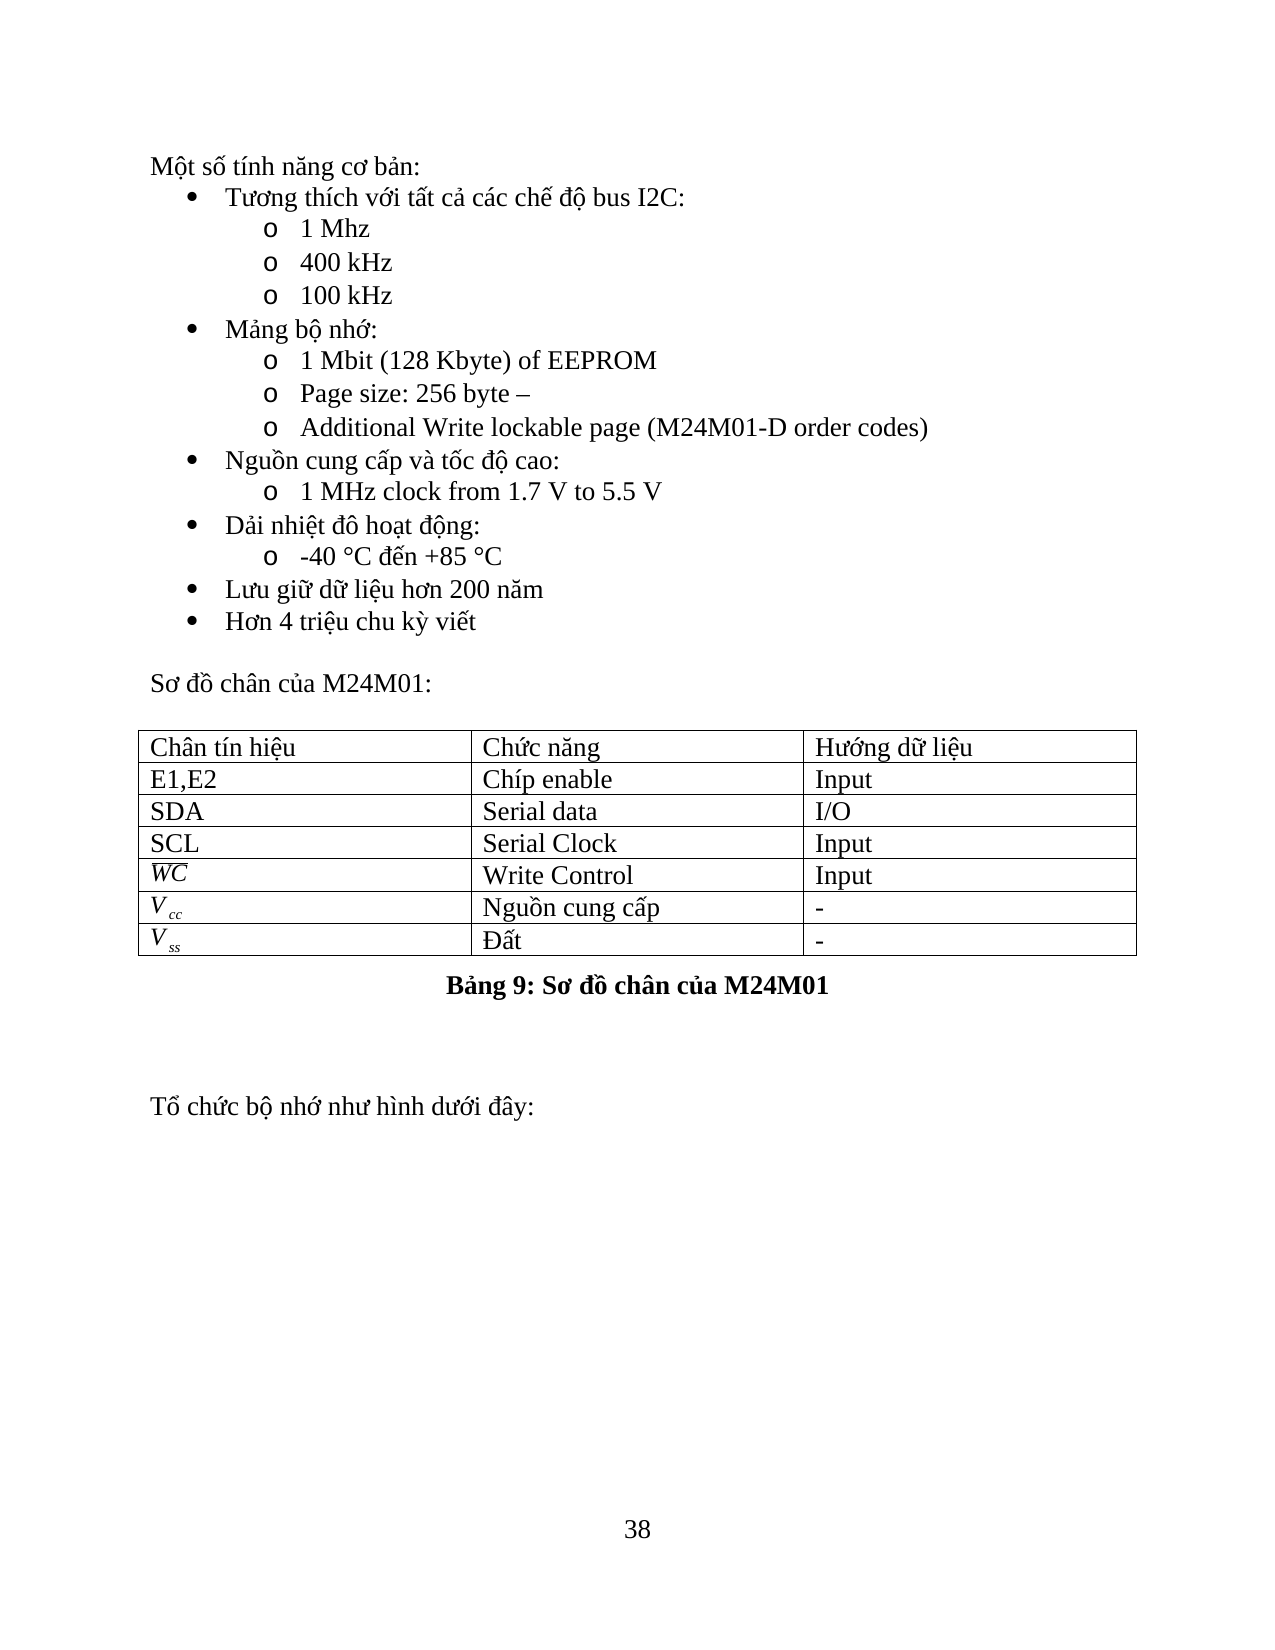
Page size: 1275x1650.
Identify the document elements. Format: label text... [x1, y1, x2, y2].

table_cell SDA [139, 795, 471, 826]
table_cell [139, 924, 471, 955]
table_cell SCL [139, 827, 471, 858]
text Tổ chức bộ nhớ như hình dưới đây: [150, 1090, 1125, 1121]
table_cell [139, 892, 471, 923]
list Mảng bộ nhớ: [187, 313, 1125, 344]
table_cell Đất [472, 924, 803, 955]
list Page size: 256 byte – [262, 377, 1125, 411]
list 1 Mbit (128 Kbyte) of EEPROM [262, 344, 1125, 377]
table_cell [139, 859, 471, 891]
table_cell Input [804, 859, 1136, 891]
text Sơ đồ chân của M24M01: [150, 667, 1125, 698]
list Lưu giữ dữ liệu hơn 200 năm [187, 574, 1125, 605]
table_cell Input [804, 827, 1136, 858]
table_cell E1,E2 [139, 763, 471, 794]
list Additional Write lockable page (M24M01-D order codes) [262, 411, 1125, 444]
table_cell - [804, 892, 1136, 923]
table_cell Chíp enable [472, 763, 803, 794]
text Bảng 9: Sơ đồ chân của M24M01 [150, 969, 1125, 1000]
list 400 kHz [262, 246, 1125, 279]
list Tương thích với tất cả các chế độ bus I2C: [187, 181, 1125, 212]
list -40 °C đến +85 °C [262, 540, 1125, 574]
table_header Chức năng [472, 731, 803, 762]
table_cell Write Control [472, 859, 803, 891]
list 1 Mhz [262, 212, 1125, 246]
table_cell Input [804, 763, 1136, 794]
list Nguồn cung cấp và tốc độ cao: [187, 444, 1125, 476]
list 100 kHz [262, 279, 1125, 313]
table_cell I/O [804, 795, 1136, 826]
list 1 MHz clock from 1.7 V to 5.5 V [262, 476, 1125, 509]
table_cell Serial data [472, 795, 803, 826]
table_header Chân tín hiệu [139, 731, 471, 762]
list Hơn 4 triệu chu kỳ viết [187, 605, 1125, 636]
table_cell - [804, 924, 1136, 955]
table_cell Nguồn cung cấp [472, 892, 803, 923]
table_cell Serial Clock [472, 827, 803, 858]
text Một số tính năng cơ bản: [150, 150, 1125, 181]
list Dải nhiệt đô hoạt động: [187, 509, 1125, 540]
table_header Hướng dữ liệu [804, 731, 1136, 762]
